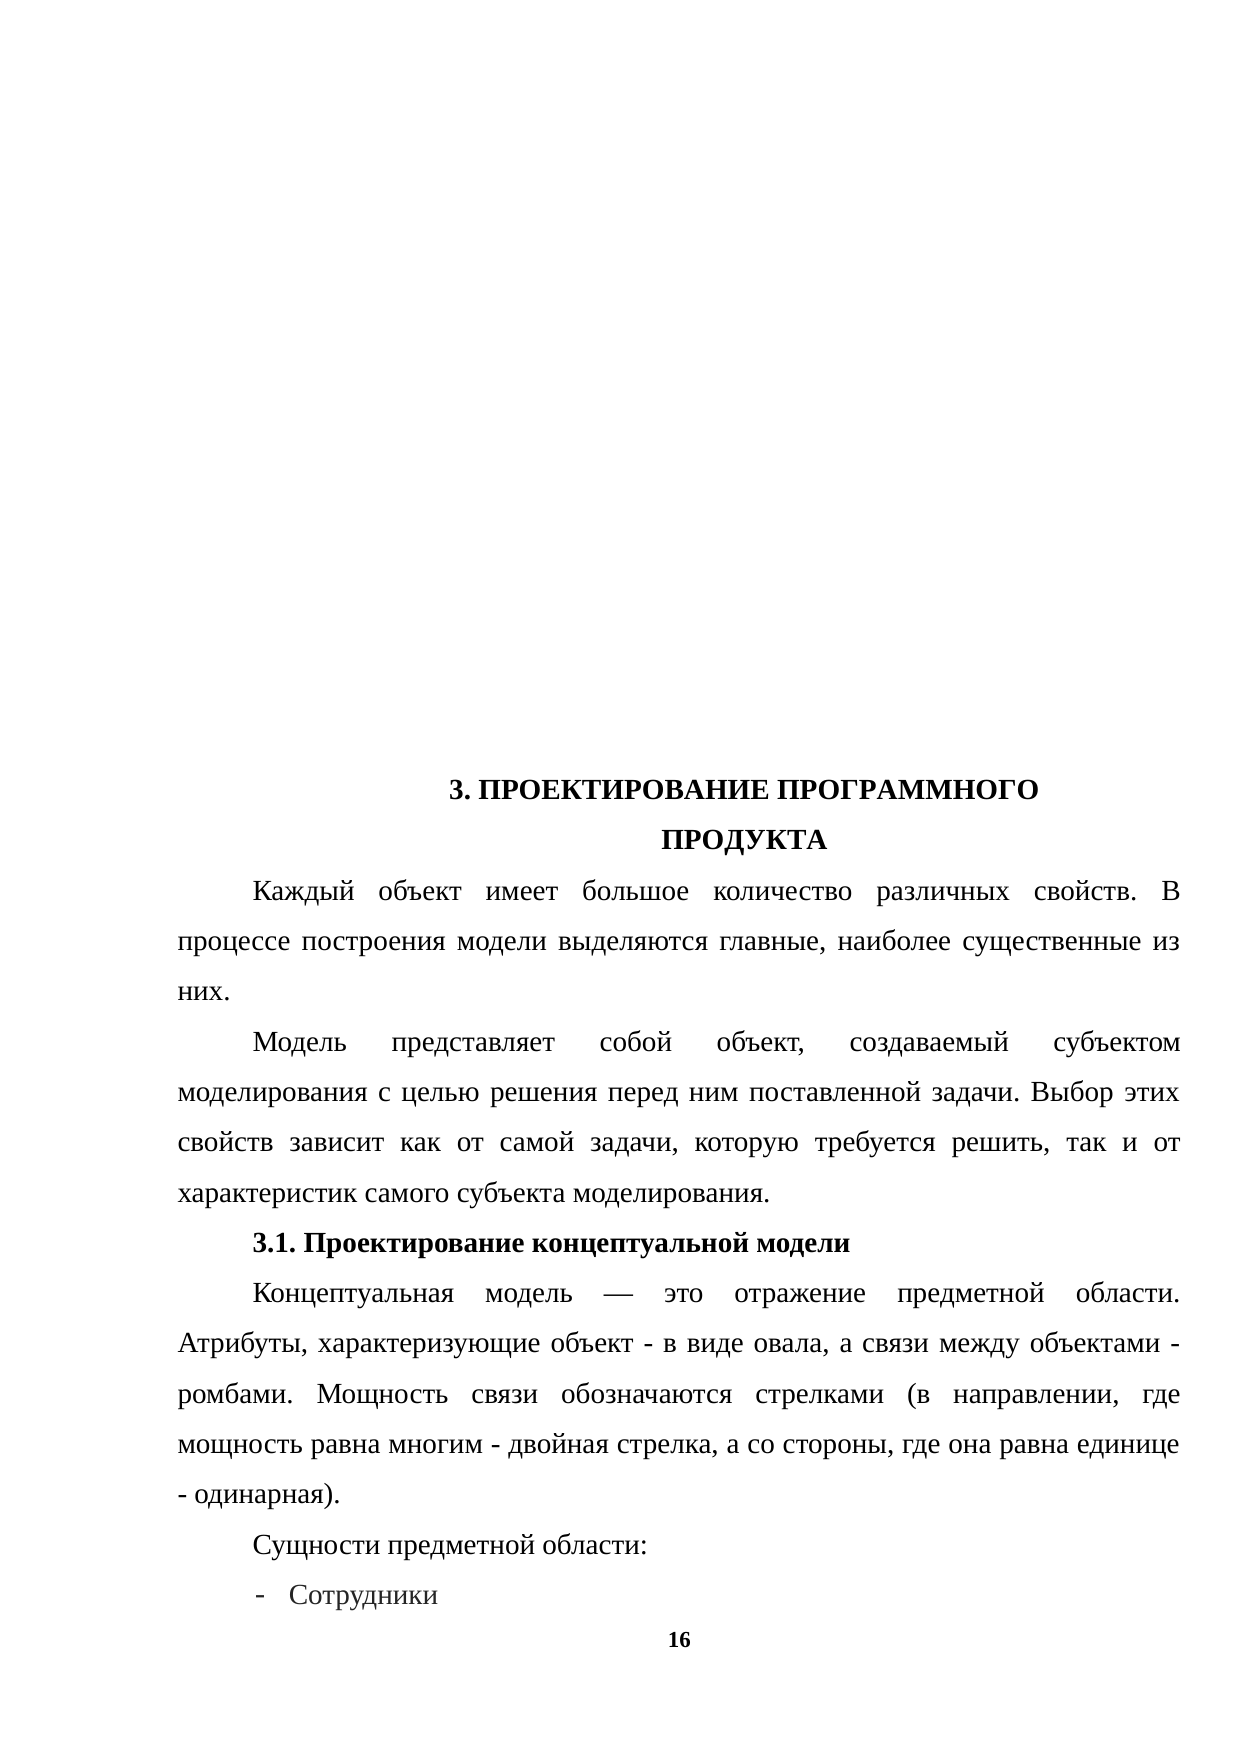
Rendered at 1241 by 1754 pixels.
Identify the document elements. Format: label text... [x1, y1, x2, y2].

list Каждый объект имеет большое количество различных свойств. В процессе построения модели выделяются главные, наиболее существенные из них. [177, 873, 1181, 1007]
list 3.1. Проектирование концептуальной модели [252, 1225, 1181, 1258]
text 3. ПРОЕКТИРОВАНИЕ ПРОГРАММНОГО ПРОДУКТА [409, 772, 1079, 856]
list Модель представляет собой объект, создаваемый субъектом моделирования с целью решения перед ним поставленной задачи. Выбор этих свойств зависит как от самой задачи, которую требуется решить, так и от характеристик самого субъекта моделирования. [177, 1024, 1181, 1208]
list Сотрудники [251, 1577, 1181, 1613]
list Сущности предметной области: [177, 1527, 1181, 1560]
list Концептуальная модель — это отражение предметной области. Атрибуты, характеризующие объект - в виде овала, а связи между объектами - ромбами. Мощность связи обозначаются стрелками (в направлении, где мощность равна многим - двойная стрелка, а со стороны, где она равна единице - одинарная). [177, 1275, 1181, 1510]
